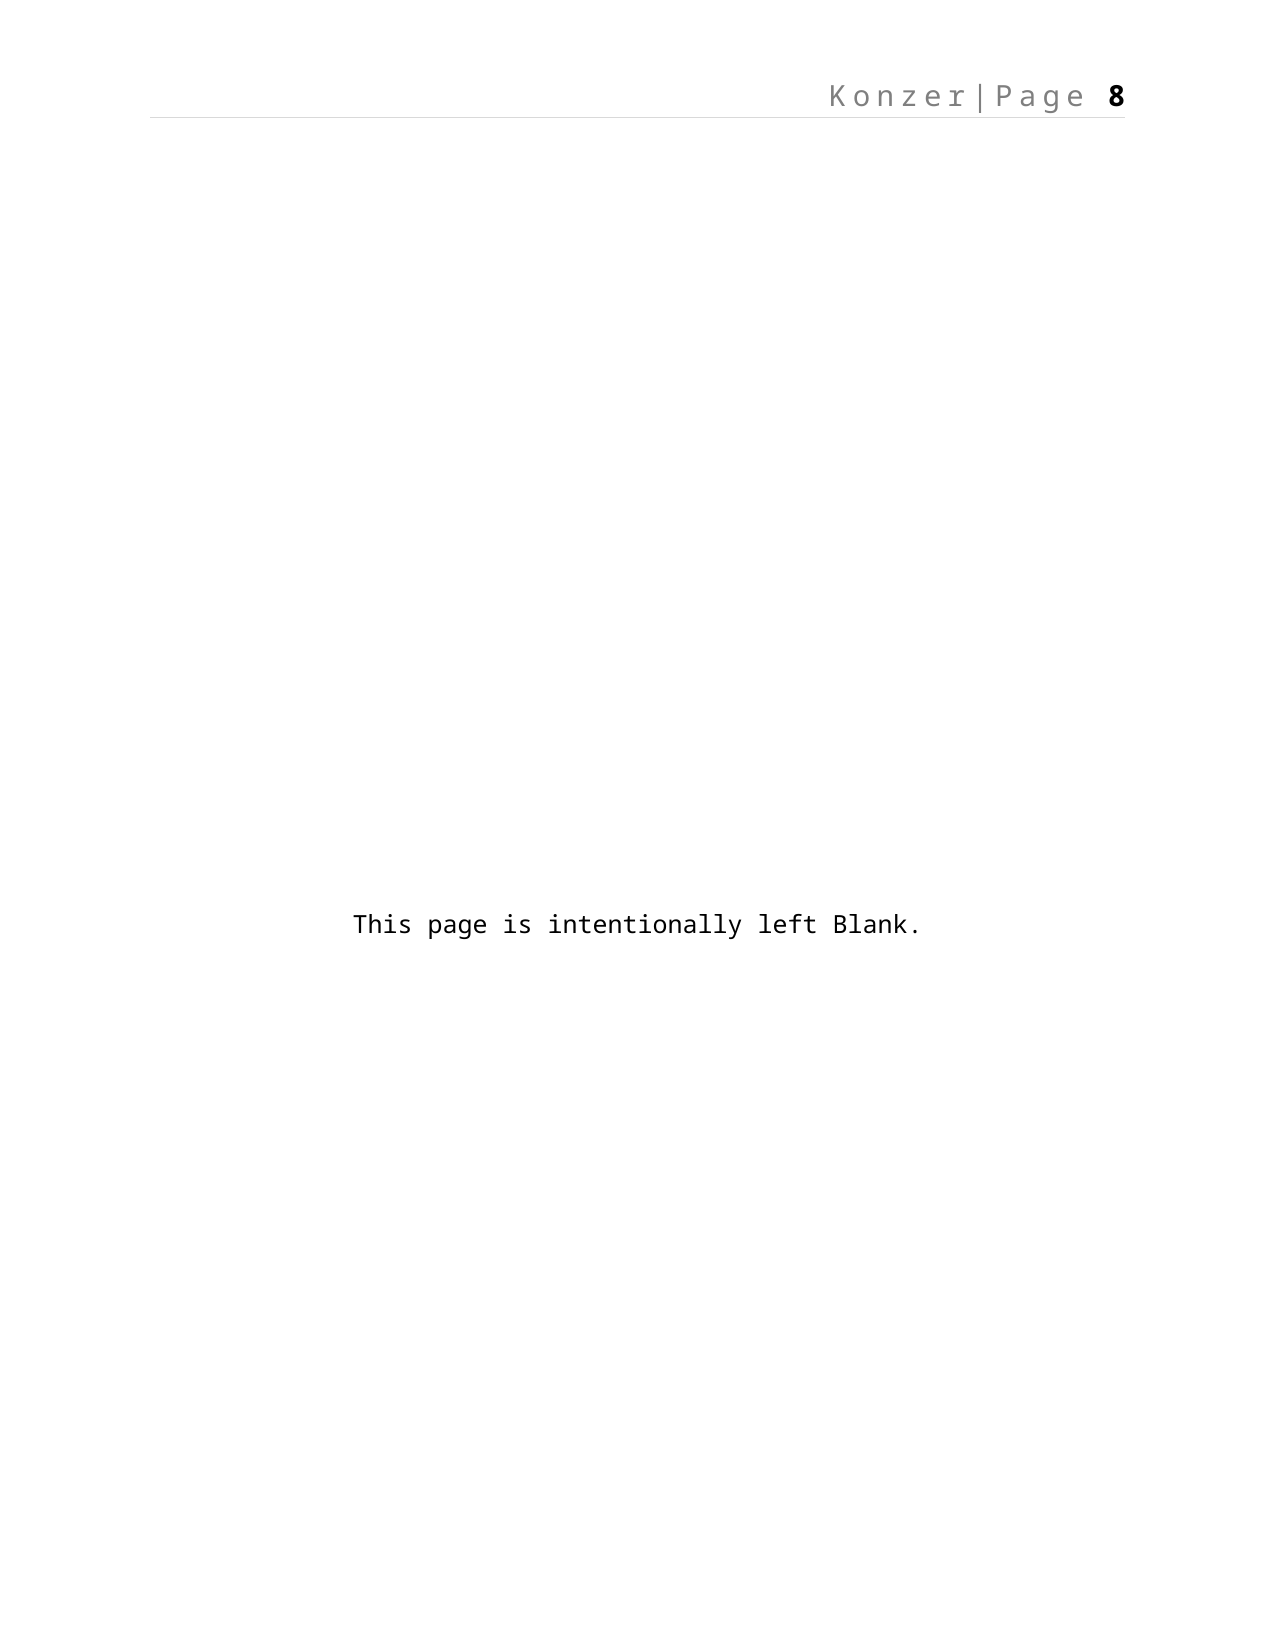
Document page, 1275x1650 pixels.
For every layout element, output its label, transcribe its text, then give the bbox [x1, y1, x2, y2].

text This page is intentionally left Blank. [150, 906, 1125, 940]
